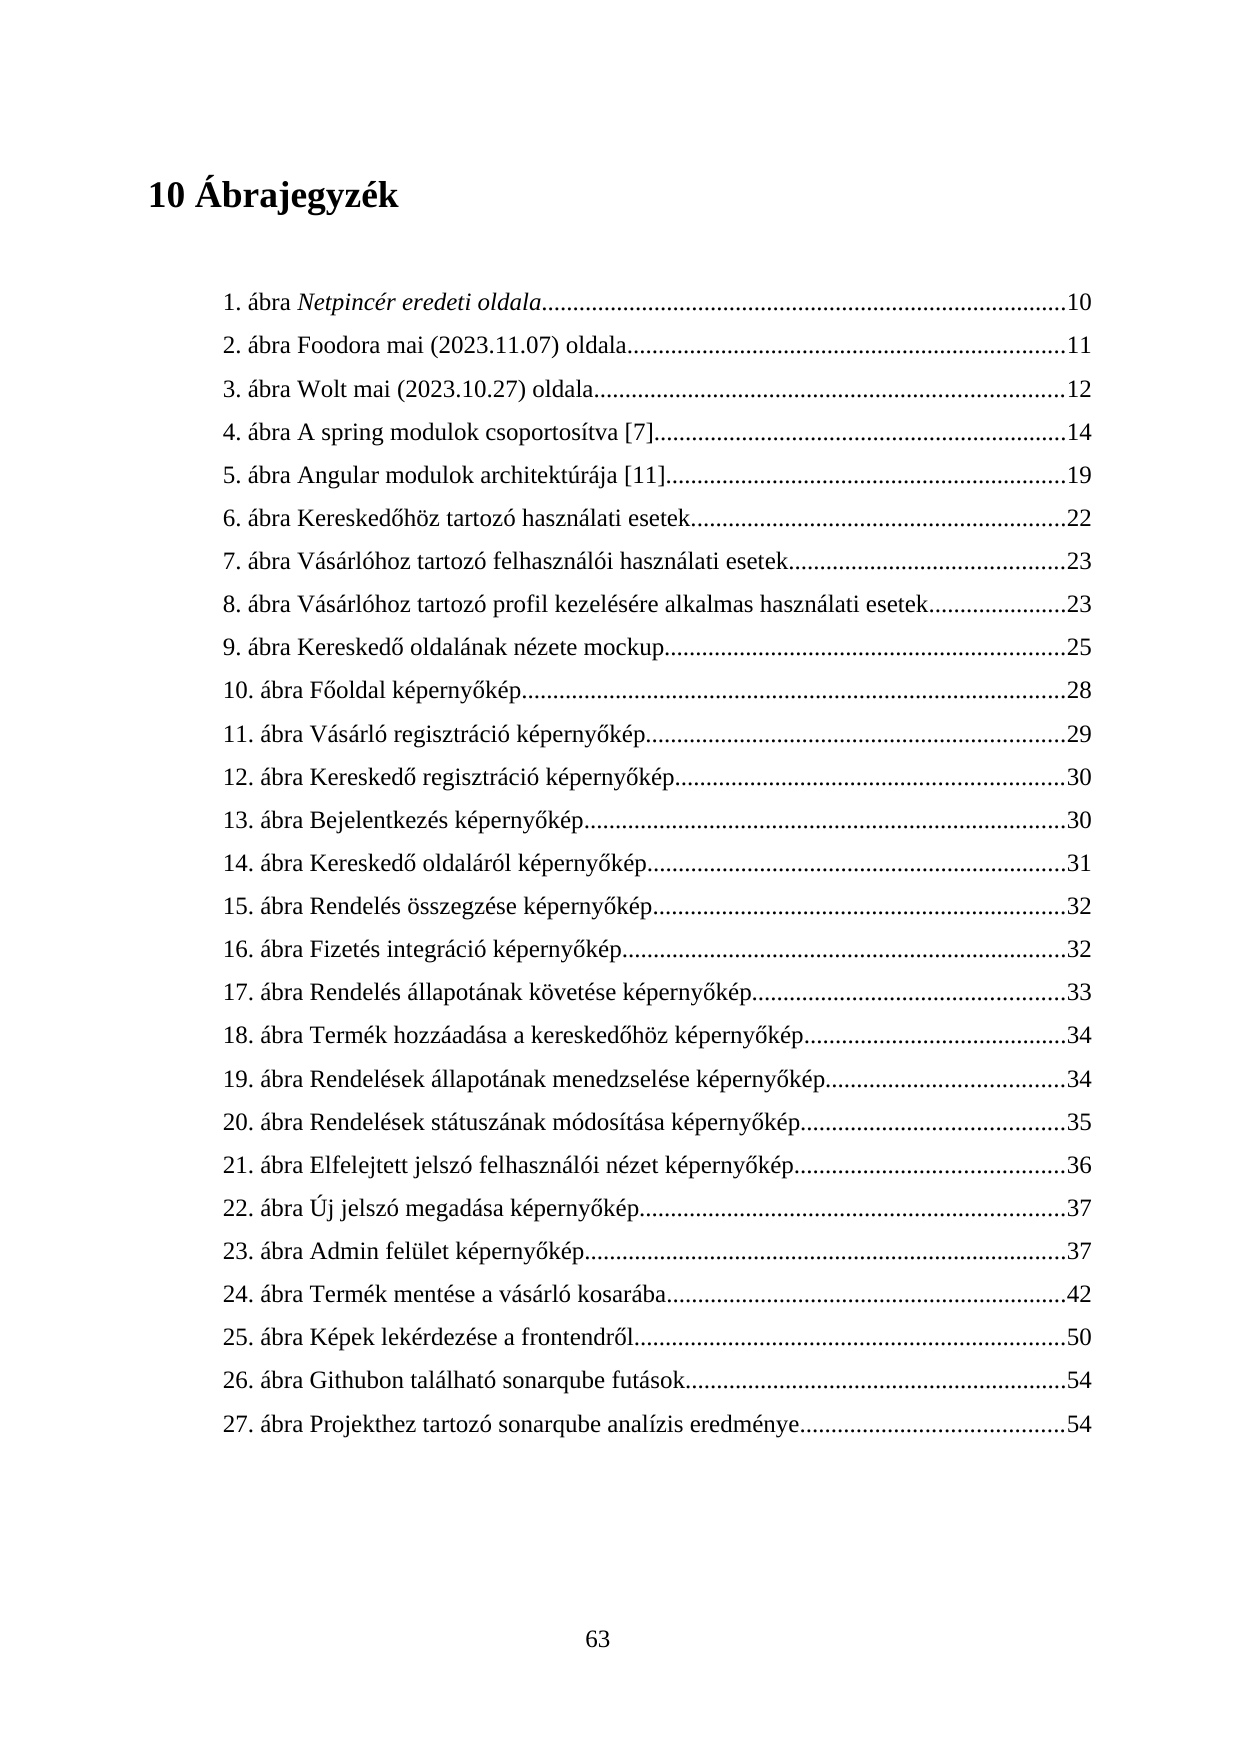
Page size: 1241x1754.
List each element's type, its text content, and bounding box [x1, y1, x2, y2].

text 5. ábra Angular modulok architektúrája [11] 19 [148, 460, 1092, 489]
text 25. ábra Képek lekérdezése a frontendről 50 [148, 1322, 1092, 1351]
subtitle Ábrajegyzék [148, 173, 1092, 216]
text 9. ábra Kereskedő oldalának nézete mockup 25 [148, 632, 1092, 661]
text 12. ábra Kereskedő regisztráció képernyőkép 30 [148, 762, 1092, 791]
text 8. ábra Vásárlóhoz tartozó profil kezelésére alkalmas használati esetek 23 [148, 589, 1092, 618]
text 3. ábra Wolt mai (2023.10.27) oldala 12 [148, 374, 1092, 402]
text 13. ábra Bejelentkezés képernyőkép 30 [148, 805, 1092, 834]
text 23. ábra Admin felület képernyőkép 37 [148, 1236, 1092, 1265]
text 17. ábra Rendelés állapotának követése képernyőkép 33 [148, 977, 1092, 1006]
text 1. ábra Netpincér eredeti oldala 10 [148, 287, 1092, 316]
text 15. ábra Rendelés összegzése képernyőkép 32 [148, 891, 1092, 920]
text 20. ábra Rendelések státuszának módosítása képernyőkép 35 [148, 1107, 1092, 1136]
text 24. ábra Termék mentése a vásárló kosarába 42 [148, 1279, 1092, 1308]
text 19. ábra Rendelések állapotának menedzselése képernyőkép 34 [148, 1064, 1092, 1092]
text 11. ábra Vásárló regisztráció képernyőkép 29 [148, 719, 1092, 747]
text 22. ábra Új jelszó megadása képernyőkép 37 [148, 1193, 1092, 1222]
text 26. ábra Githubon található sonarqube futások 54 [148, 1366, 1092, 1394]
text 6. ábra Kereskedőhöz tartozó használati esetek. 22 [148, 503, 1092, 532]
text 16. ábra Fizetés integráció képernyőkép 32 [148, 934, 1092, 963]
text 7. ábra Vásárlóhoz tartozó felhasználói használati esetek. 23 [148, 546, 1092, 575]
text 21. ábra Elfelejtett jelszó felhasználói nézet képernyőkép 36 [148, 1150, 1092, 1179]
text 10. ábra Főoldal képernyőkép 28 [148, 676, 1092, 704]
text 27. ábra Projekthez tartozó sonarqube analízis eredménye 54 [148, 1409, 1092, 1437]
text 14. ábra Kereskedő oldaláról képernyőkép 31 [148, 848, 1092, 877]
text 18. ábra Termék hozzáadása a kereskedőhöz képernyőkép 34 [148, 1021, 1092, 1049]
text 4. ábra A spring modulok csoportosítva [7] 14 [148, 417, 1092, 446]
text 2. ábra Foodora mai (2023.11.07) oldala 11 [148, 331, 1092, 359]
